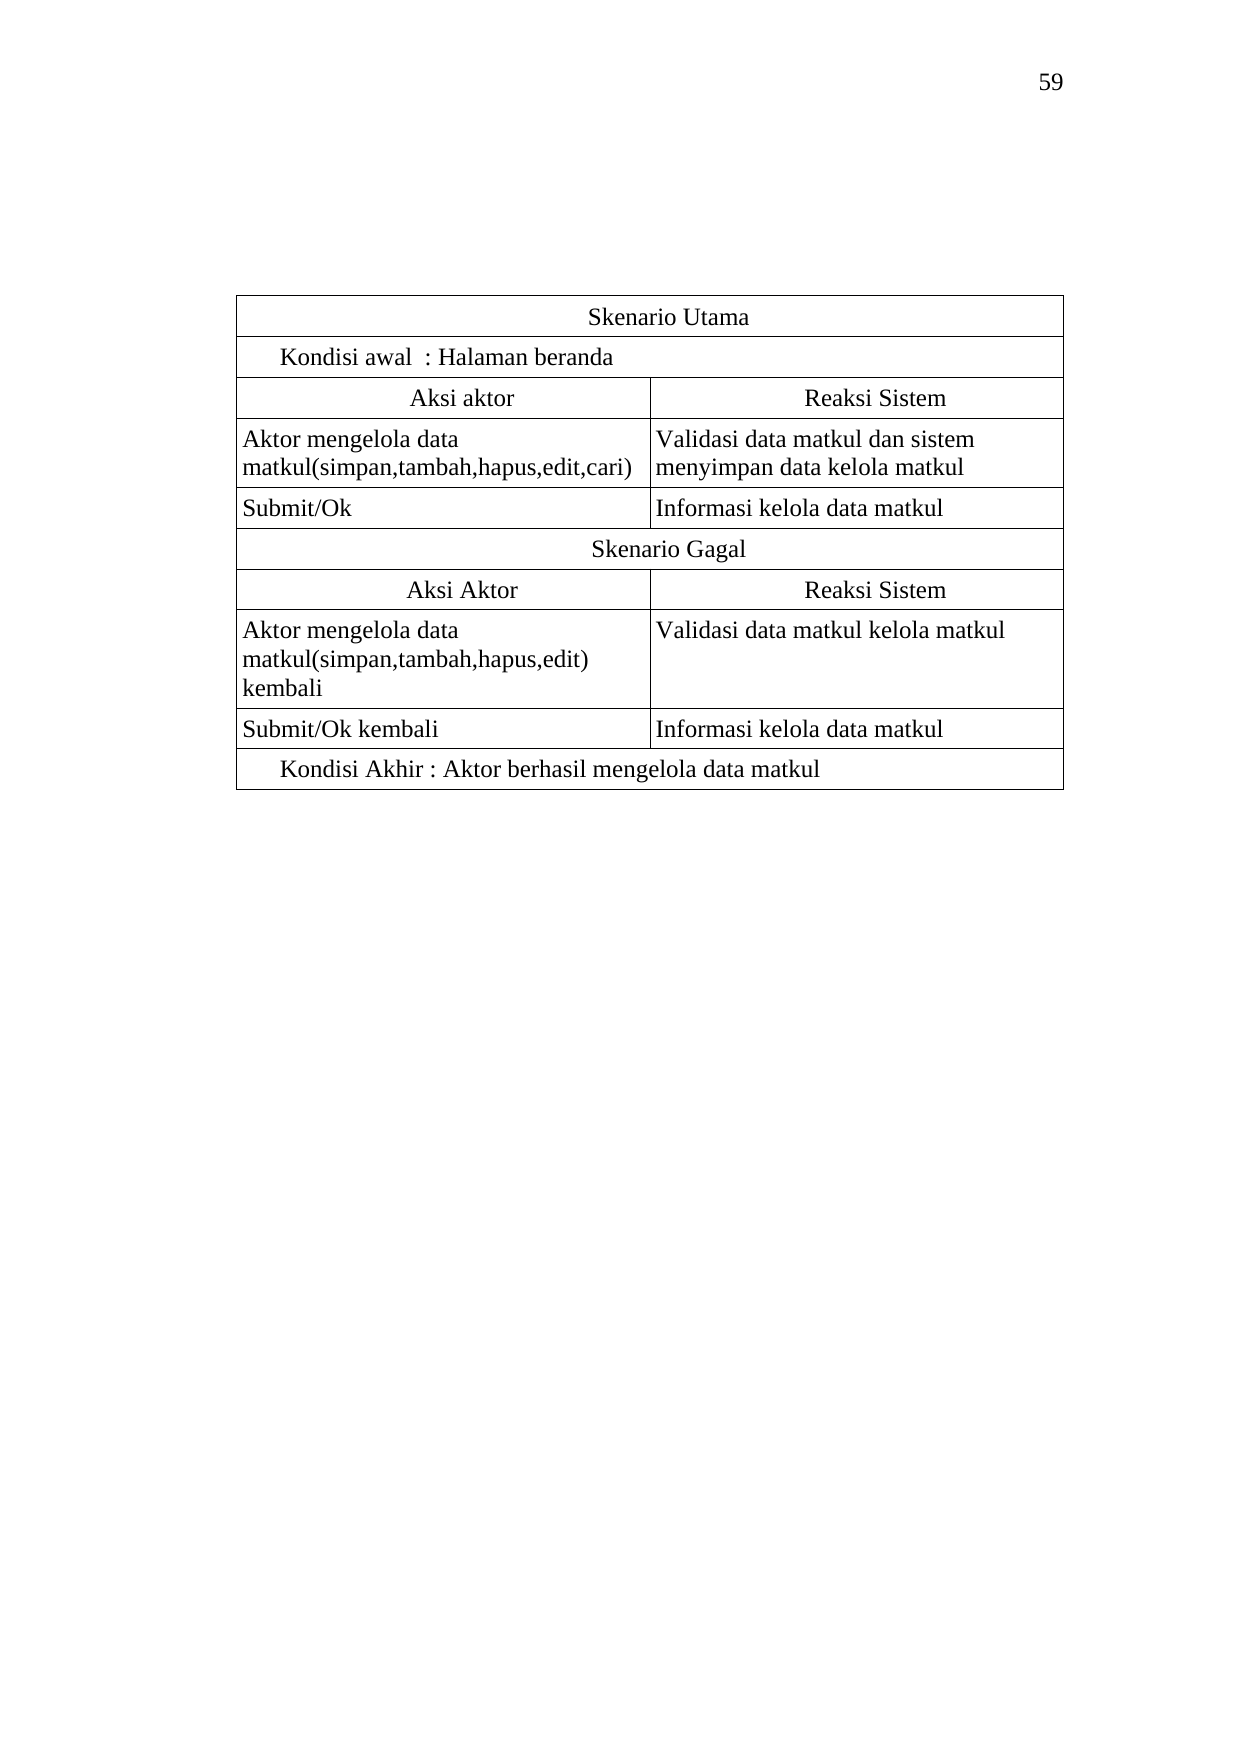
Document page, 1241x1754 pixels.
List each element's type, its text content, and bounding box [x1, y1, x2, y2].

table_cell Kondisi awal : Halaman beranda [237, 337, 1063, 377]
table_cell Aksi Aktor [237, 570, 650, 609]
table_cell Aktor mengelola data matkul(simpan,tambah,hapus,edit,cari) [237, 419, 650, 487]
table_cell Submit/Ok kembali [237, 709, 650, 748]
table_cell Submit/Ok [237, 488, 650, 528]
table_cell Validasi data matkul dan sistem menyimpan data kelola matkul [651, 419, 1063, 487]
table_cell Aktor mengelola data matkul(simpan,tambah,hapus,edit) kembali [237, 610, 650, 707]
table_cell Informasi kelola data matkul [651, 709, 1063, 748]
table_cell Validasi data matkul kelola matkul [651, 610, 1063, 707]
table_cell Aksi aktor [237, 378, 650, 417]
table_cell Reaksi Sistem [651, 378, 1063, 417]
table_cell Kondisi Akhir : Aktor berhasil mengelola data matkul [237, 749, 1063, 789]
table_cell Skenario Gagal [237, 529, 1063, 568]
table_cell Skenario Utama [237, 296, 1063, 336]
table_cell Reaksi Sistem [651, 570, 1063, 609]
table_cell Informasi kelola data matkul [651, 488, 1063, 528]
